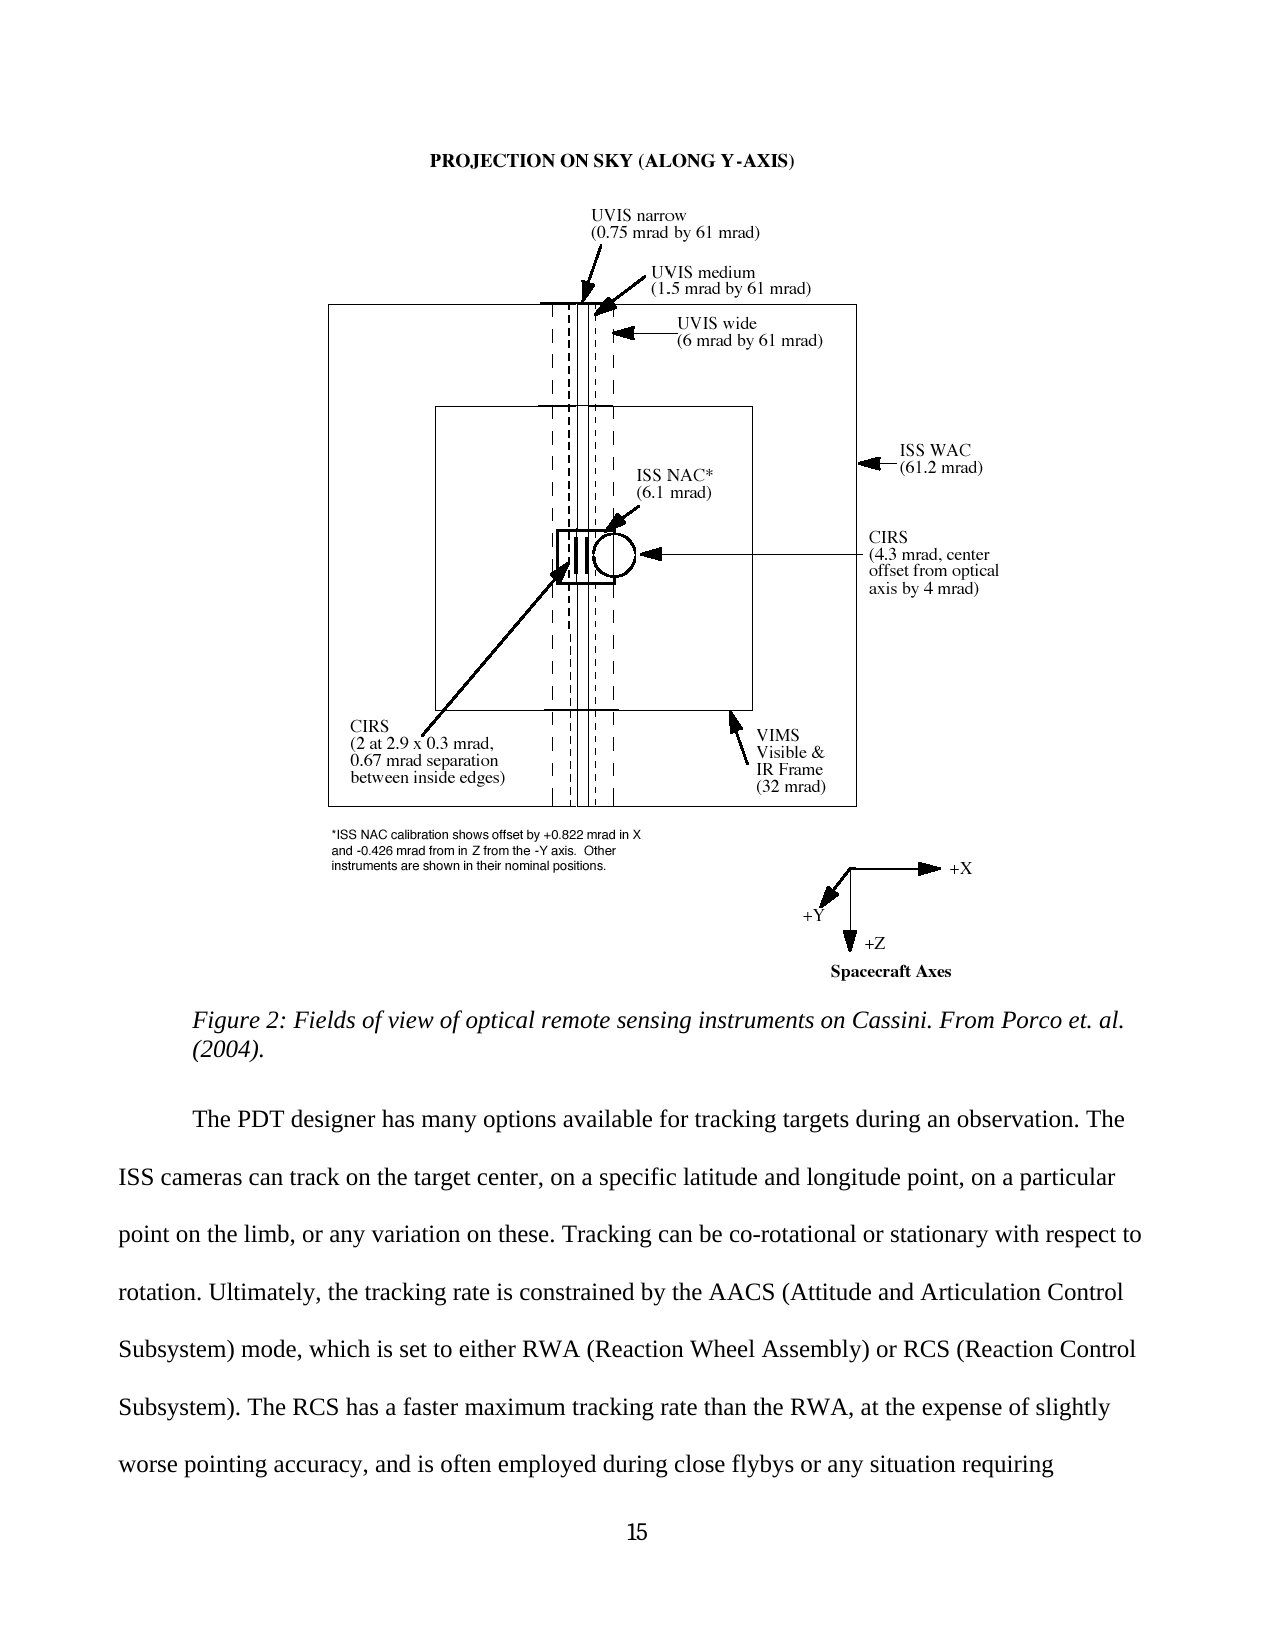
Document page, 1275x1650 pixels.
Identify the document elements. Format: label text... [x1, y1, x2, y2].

picture [258, 118, 1017, 994]
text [118, 1104, 1157, 1478]
text Figure 2: Fields of view of optical remote sensing instruments on Cassini. From Porco et. al. (2004). [192, 1006, 1157, 1063]
